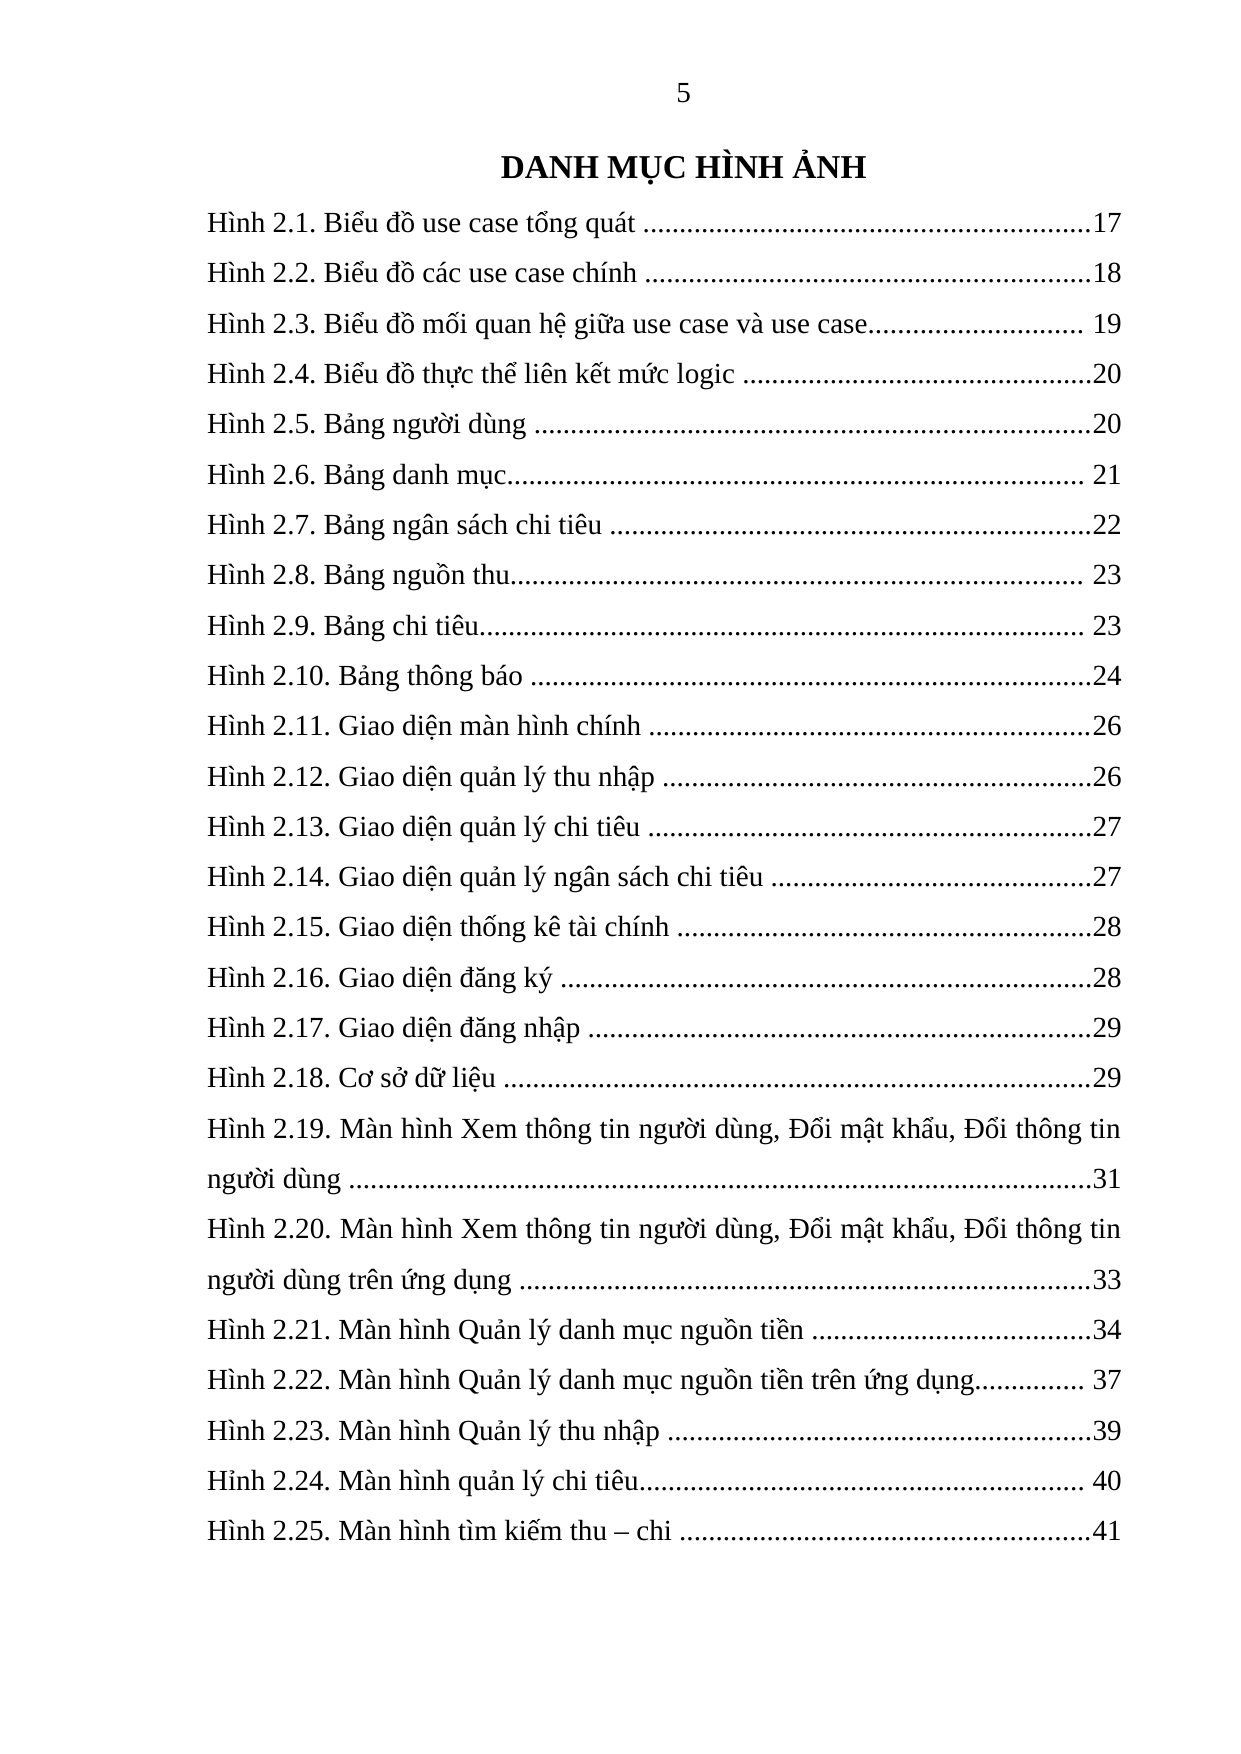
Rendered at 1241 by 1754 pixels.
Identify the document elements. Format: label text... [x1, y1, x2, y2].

text Hình 2.15. Giao diện thống kê tài chính 28 [207, 909, 1122, 943]
subtitle DANH MỤC HÌNH ẢNH [244, 148, 1122, 186]
text Hình 2.10. Bảng thông báo 24 [207, 658, 1122, 692]
text Hình 2.1. Biểu đồ use case tổng quát 17 [207, 205, 1122, 239]
text Hình 2.11. Giao diện màn hình chính 26 [207, 708, 1122, 742]
text Hình 2.12. Giao diện quản lý thu nhập 26 [207, 759, 1122, 792]
text Hình 2.6. Bảng danh mục 21 [207, 457, 1122, 490]
text Hình 2.3. Biểu đồ mối quan hệ giữa use case và use case 19 [207, 306, 1122, 339]
text Hình 2.22. Màn hình Quản lý danh mục nguồn tiền trên ứng dụng 37 [207, 1362, 1122, 1396]
text Hình 2.21. Màn hình Quản lý danh mục nguồn tiền 34 [207, 1312, 1122, 1346]
text Hình 2.8. Bảng nguồn thu 23 [207, 557, 1122, 591]
text Hình 2.23. Màn hình Quản lý thu nhập 39 [207, 1413, 1122, 1446]
text Hình 2.2. Biểu đồ các use case chính 18 [207, 256, 1122, 289]
text Hình 2.14. Giao diện quản lý ngân sách chi tiêu 27 [207, 859, 1122, 893]
text Hình 2.25. Màn hình tìm kiếm thu – chi 41 [207, 1513, 1122, 1547]
text Hỉnh 2.24. Màn hình quản lý chi tiêu 40 [207, 1463, 1122, 1497]
text Hình 2.20. Màn hình Xem thông tin người dùng, Đổi mật khẩu, Đổi thông tin người dùng trên ứng dụng 33 [207, 1211, 1122, 1295]
text Hình 2.9. Bảng chi tiêu 23 [207, 608, 1122, 641]
text Hình 2.13. Giao diện quản lý chi tiêu 27 [207, 809, 1122, 842]
text Hình 2.5. Bảng người dùng 20 [207, 406, 1122, 440]
text Hình 2.16. Giao diện đăng ký 28 [207, 960, 1122, 993]
text Hình 2.7. Bảng ngân sách chi tiêu 22 [207, 507, 1122, 541]
text Hình 2.18. Cơ sở dữ liệu 29 [207, 1061, 1122, 1094]
text Hình 2.17. Giao diện đăng nhập 29 [207, 1010, 1122, 1044]
text Hình 2.19. Màn hình Xem thông tin người dùng, Đổi mật khẩu, Đổi thông tin người dùng 31 [207, 1111, 1122, 1195]
text Hình 2.4. Biểu đồ thực thể liên kết mức logic 20 [207, 356, 1122, 390]
